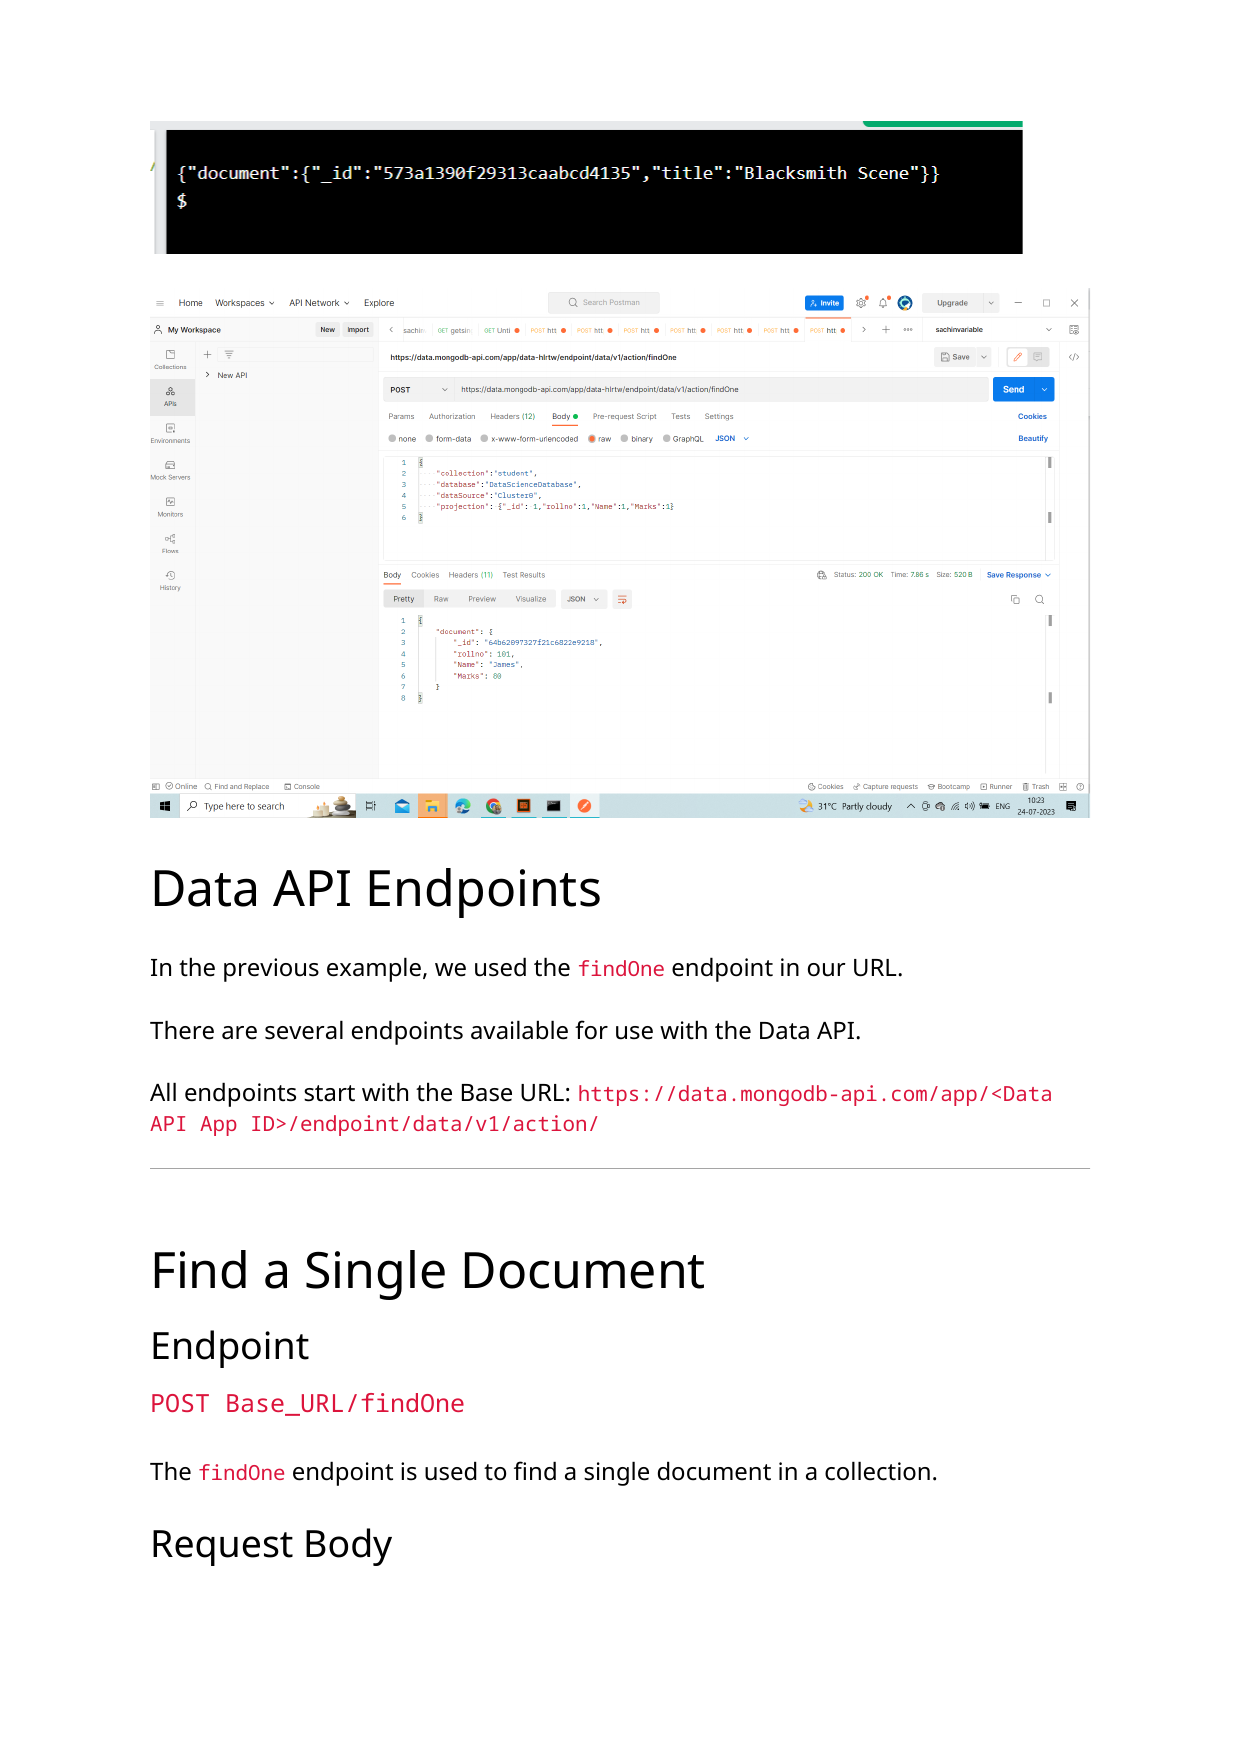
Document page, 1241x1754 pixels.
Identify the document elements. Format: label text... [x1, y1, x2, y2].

text In the previous example, we used the findOne endpoint in our URL. [150, 951, 1090, 983]
text All endpoints start with the Base URL: https://data.mongodb-api.com/app/<Data API App ID>/endpoint/data/v1/action/ [150, 1076, 1090, 1137]
picture [150, 121, 1023, 254]
subtitle Find a Single Document [150, 1235, 1090, 1303]
subtitle Data API Endpoints [150, 853, 1090, 921]
text There are several endpoints available for use with the Data API. [150, 1013, 1090, 1046]
text POST Base_URL/findOne [150, 1386, 1090, 1420]
picture [150, 288, 1091, 818]
subtitle Endpoint [150, 1319, 1090, 1370]
subtitle Request Body [150, 1517, 1090, 1568]
text The findOne endpoint is used to find a single document in a collection. [150, 1455, 1090, 1487]
